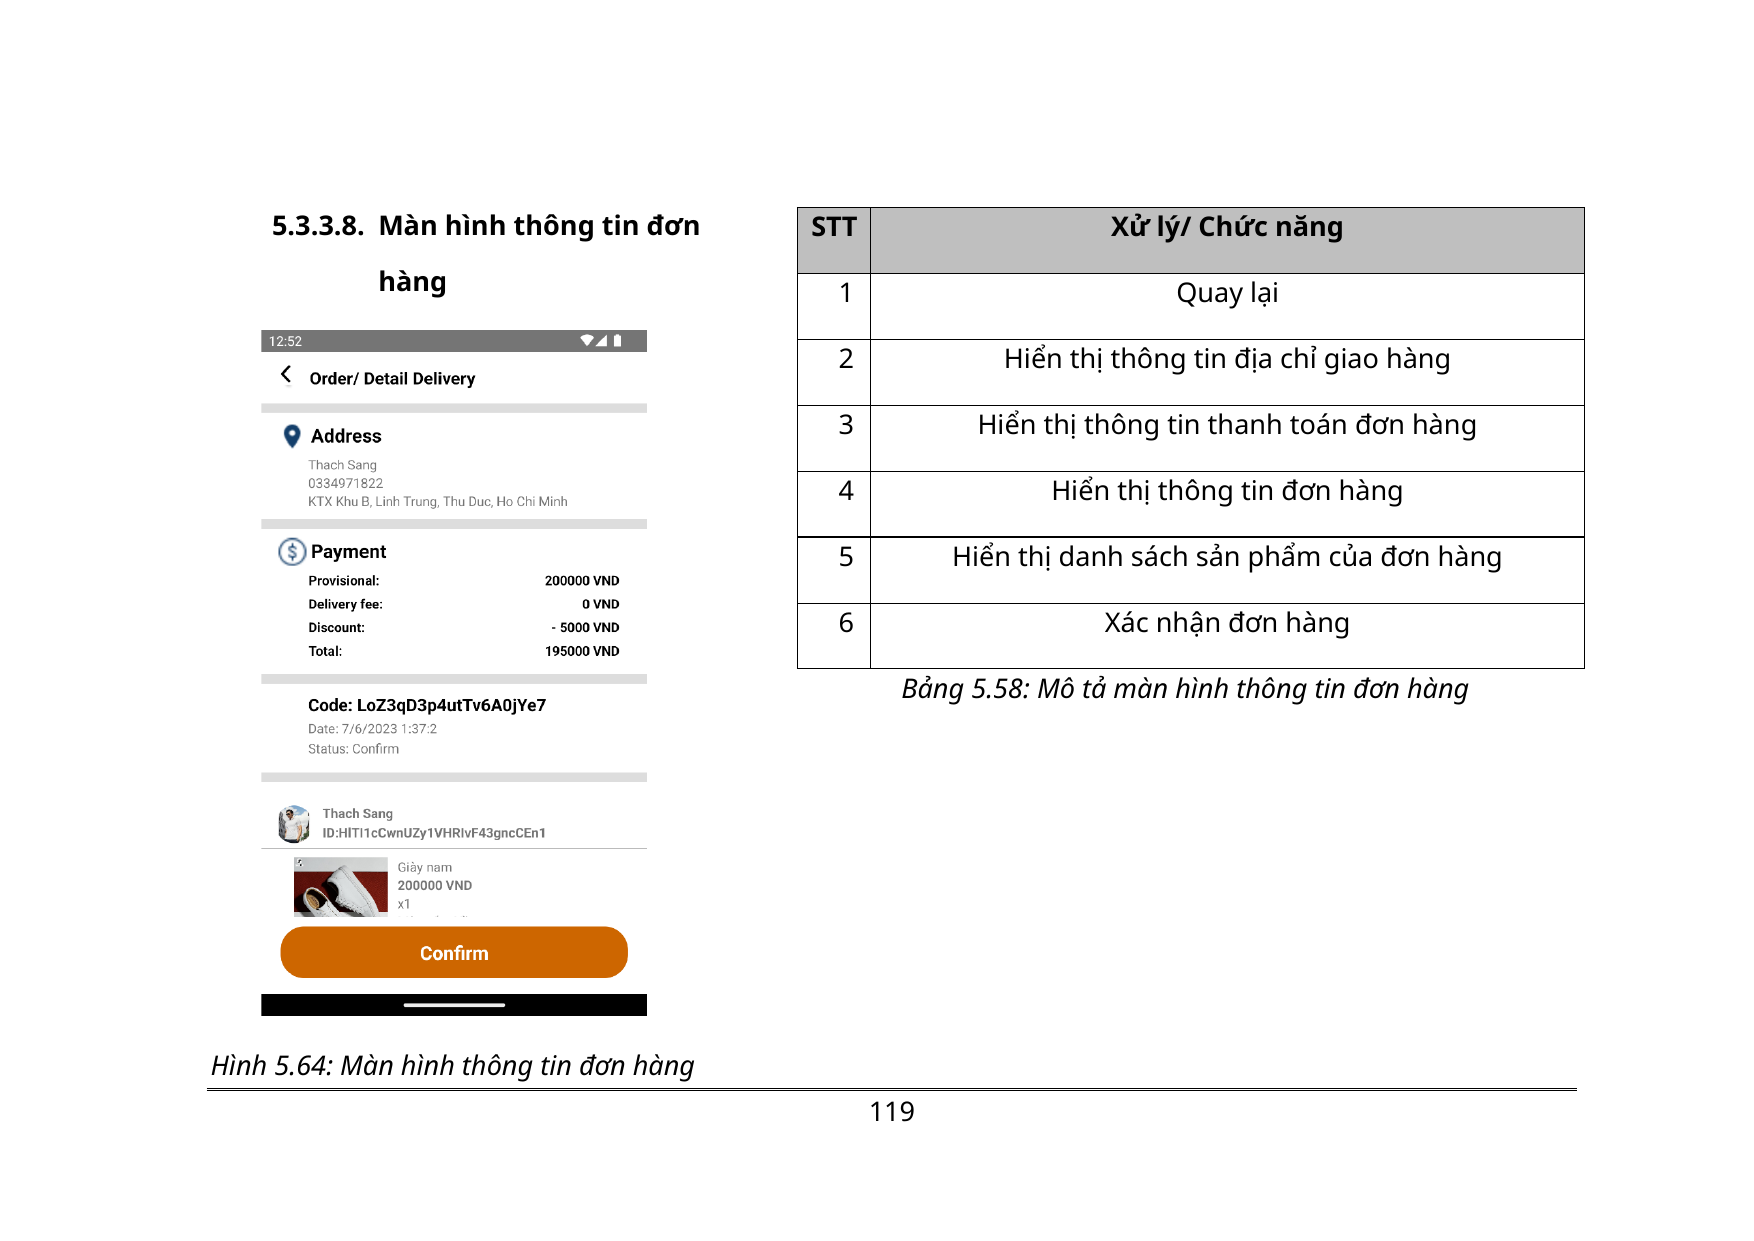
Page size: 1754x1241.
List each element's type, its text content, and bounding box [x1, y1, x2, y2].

table_cell [798, 274, 870, 339]
table_cell Quay lại [871, 274, 1584, 339]
table_cell Hiển thị thông tin thanh toán đơn hàng [871, 406, 1584, 471]
table_cell [798, 538, 870, 602]
picture [261, 330, 647, 1016]
table_cell Hiển thị danh sách sản phẩm của đơn hàng [871, 538, 1584, 602]
table_header STT [798, 208, 870, 273]
table_cell [798, 406, 870, 471]
table_cell Xác nhận đơn hàng [871, 604, 1584, 668]
subtitle Màn hình thông tin đơn hàng [272, 207, 702, 299]
table_cell Hiển thị thông tin đơn hàng [871, 472, 1584, 536]
table_header Xử lý/ Chức năng [871, 208, 1584, 273]
table_cell [798, 604, 870, 668]
table_cell [798, 472, 870, 536]
table_cell Hiển thị thông tin địa chỉ giao hàng [871, 340, 1584, 404]
table_cell [798, 340, 870, 404]
